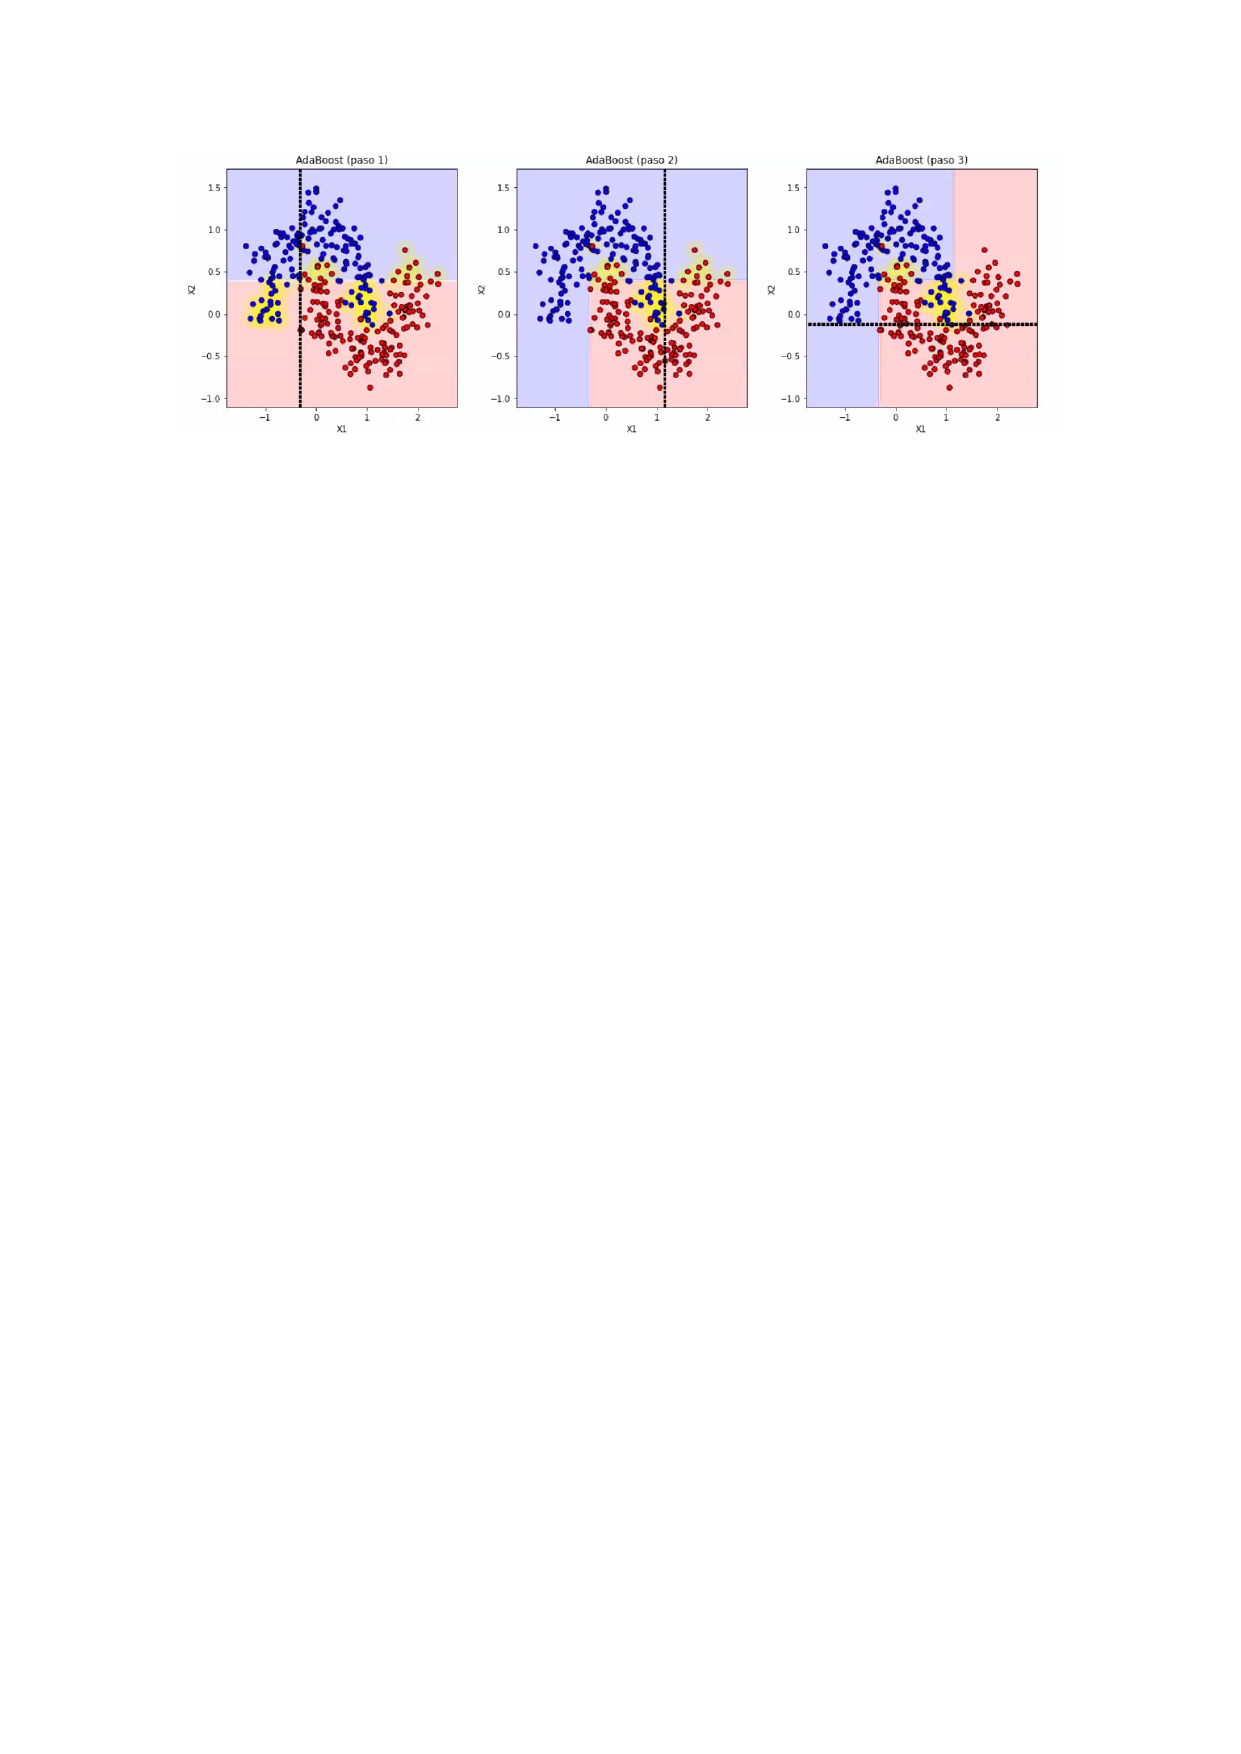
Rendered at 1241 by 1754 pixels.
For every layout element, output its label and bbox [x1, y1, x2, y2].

picture [177, 147, 1063, 435]
